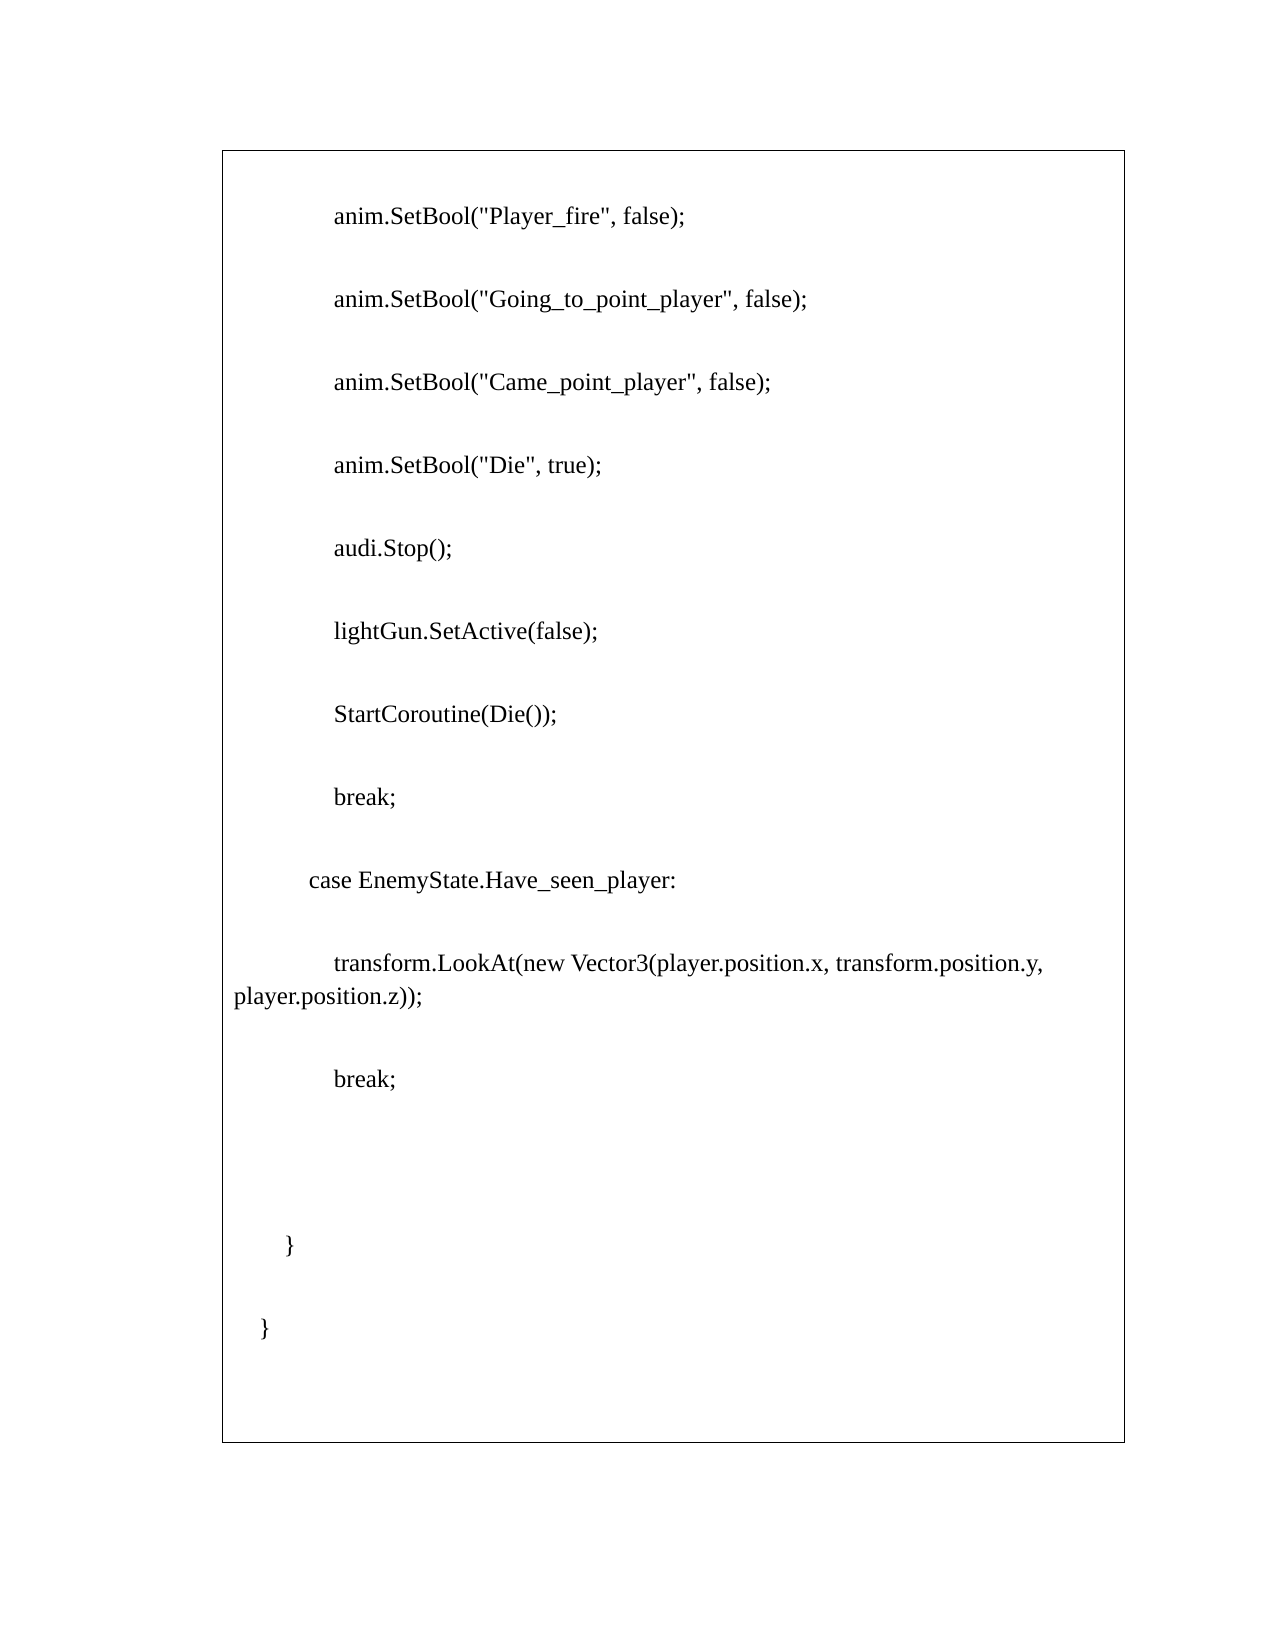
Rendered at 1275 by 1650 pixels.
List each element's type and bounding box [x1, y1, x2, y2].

table_header [223, 151, 1124, 1442]
